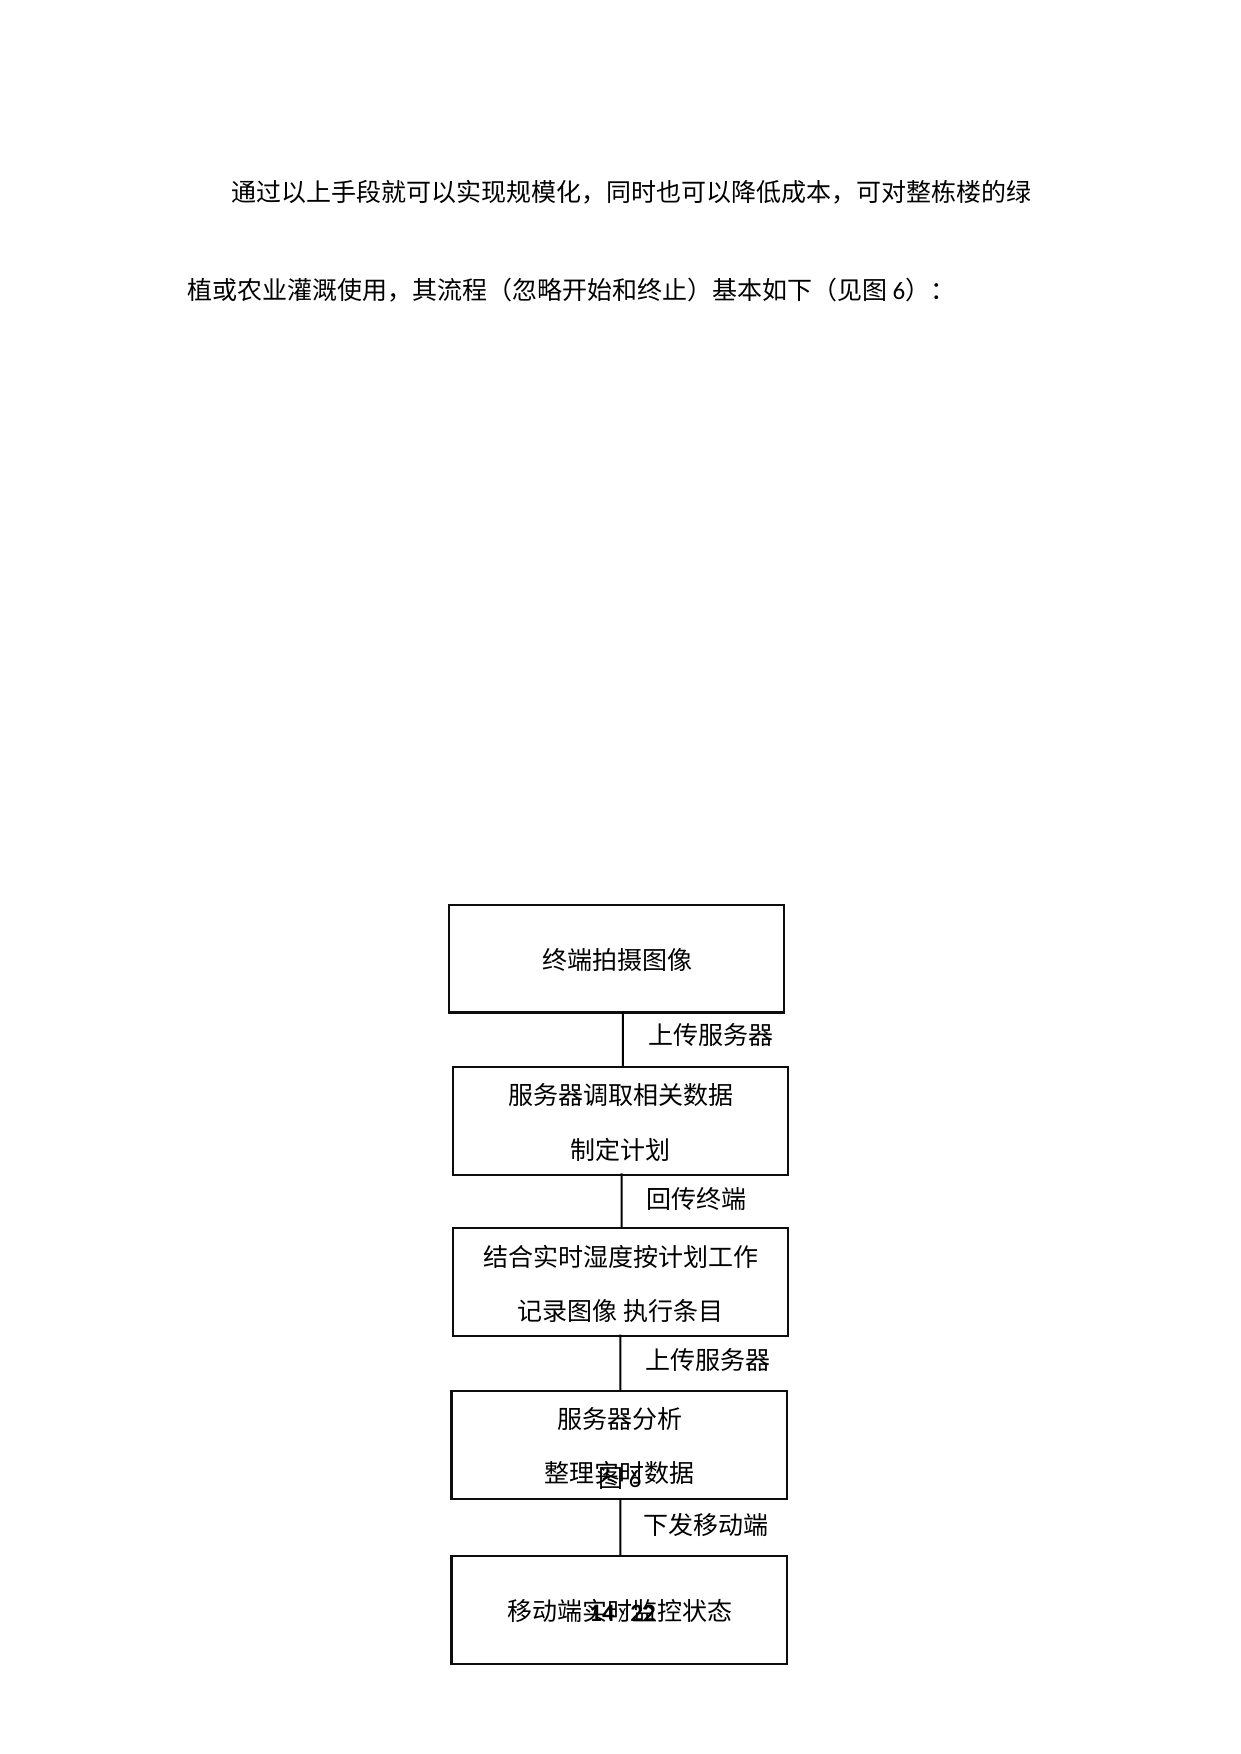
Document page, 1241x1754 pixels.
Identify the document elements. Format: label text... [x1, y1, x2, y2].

text 图6 [453, 1444, 786, 1498]
text 图6 [622, 1444, 1053, 1509]
text 图6 [187, 1444, 619, 1509]
text 通过以上手段就可以实现规模化，同时也可以降低成本，可对整栋楼的绿植或农业灌溉使用，其流程（忽略开始和终止）基本如下（见图6）： [187, 158, 1053, 321]
